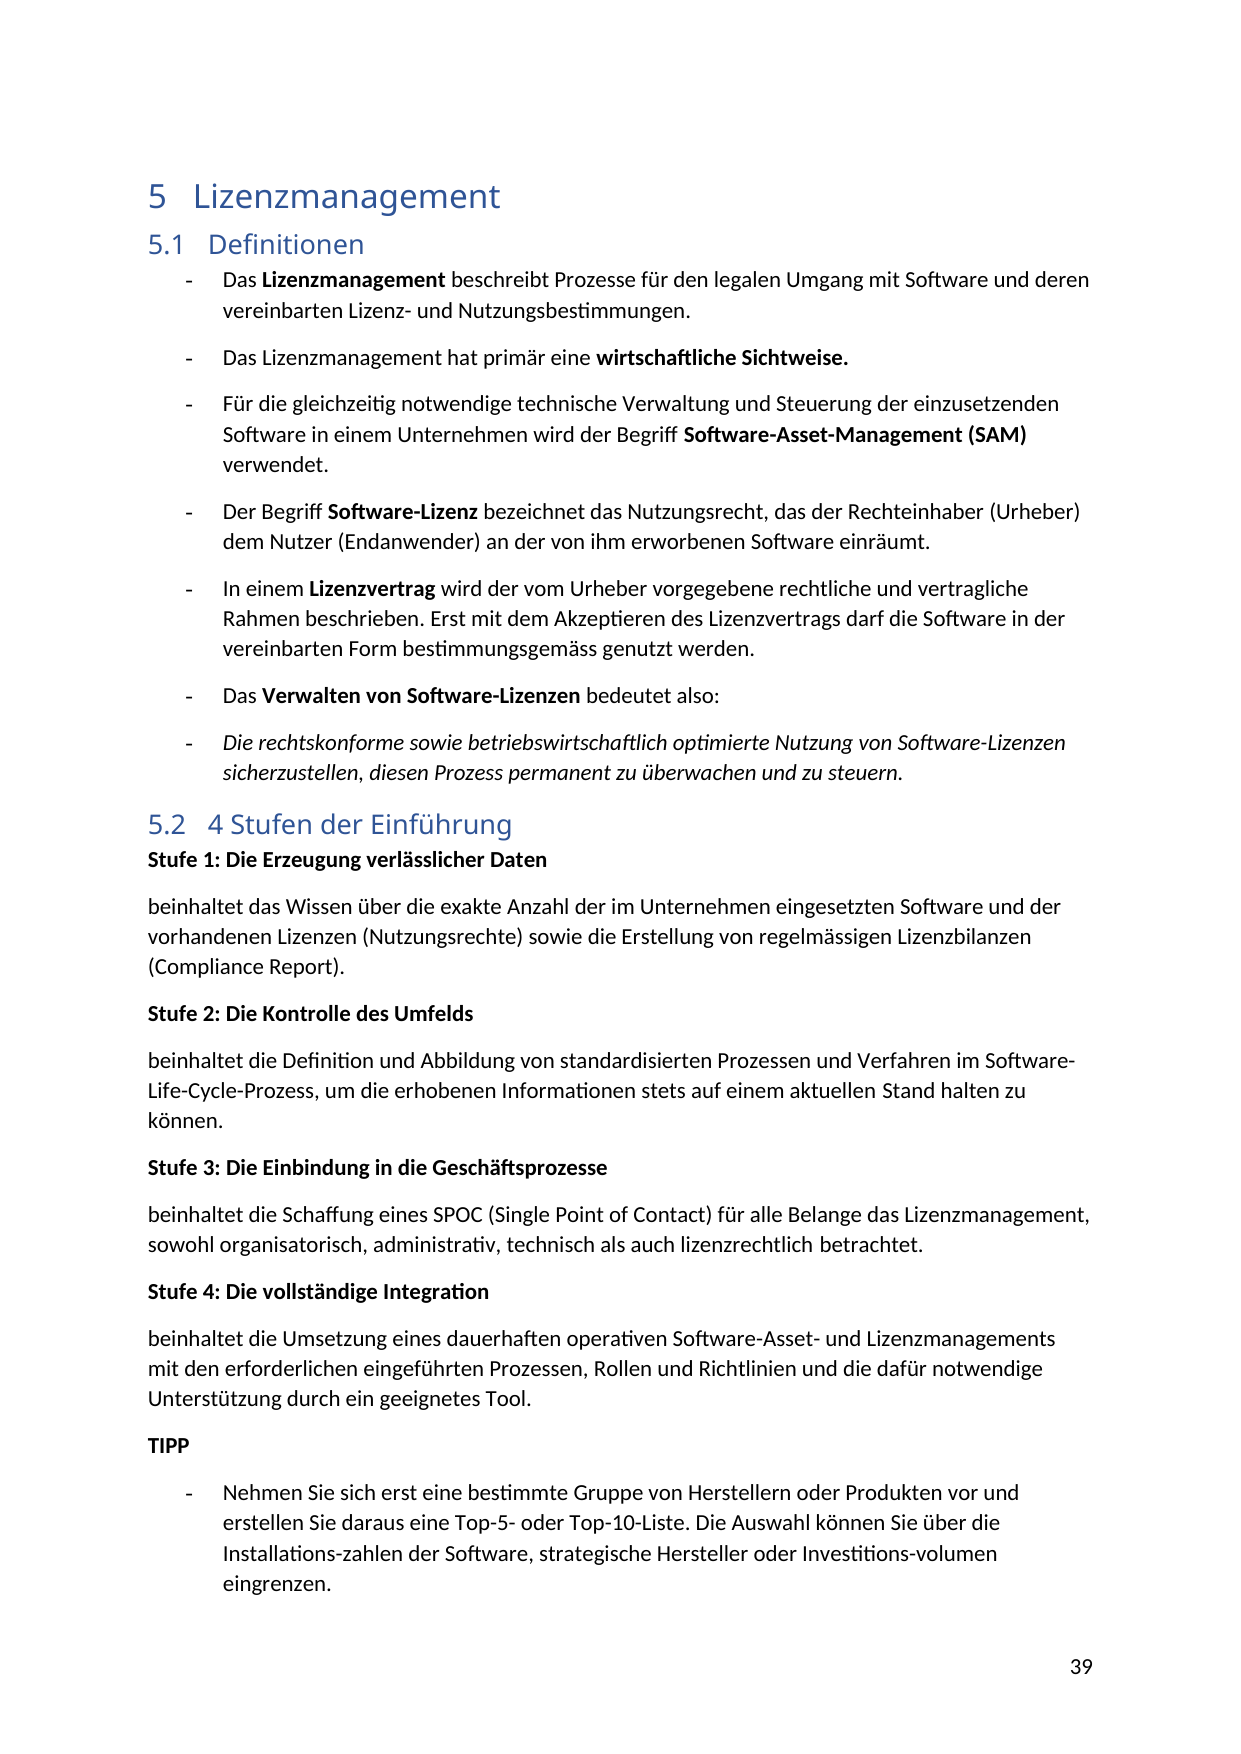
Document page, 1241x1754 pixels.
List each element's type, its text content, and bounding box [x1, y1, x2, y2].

text beinhaltet die Schaffung eines SPOC (Single Point of Contact) für alle Belange das Lizenzmanagement, sowohl organisatorisch, administrativ, technisch als auch lizenzrechtlich betrachtet. [148, 1200, 1093, 1258]
subtitle 4 Stufen der Einführung [148, 805, 1093, 842]
list Die rechtskonforme sowie betriebswirtschaftlich optimierte Nutzung von Software-Lizenzen sicherzustellen, diesen Prozess permanent zu überwachen und zu steuern. [185, 728, 1093, 786]
text beinhaltet das Wissen über die exakte Anzahl der im Unternehmen eingesetzten Software und der vorhandenen Lizenzen (Nutzungsrechte) sowie die Erstellung von regelmässigen Lizenzbilanzen (Compliance Report). [148, 892, 1093, 980]
text TIPP [148, 1431, 1093, 1459]
text beinhaltet die Definition und Abbildung von standardisierten Prozessen und Verfahren im Software-Life-Cycle-Prozess, um die erhobenen Informationen stets auf einem aktuellen Stand halten zu können. [148, 1046, 1093, 1134]
list Der Begriff Software-Lizenz bezeichnet das Nutzungsrecht, das der Rechteinhaber (Urheber) dem Nutzer (Endanwender) an der von ihm erworbenen Software einräumt. [185, 497, 1093, 555]
list Nehmen Sie sich erst eine bestimmte Gruppe von Herstellern oder Produkten vor und erstellen Sie daraus eine Top-5- oder Top-10-Liste. Die Auswahl können Sie über die Installations-zahlen der Software, strategische Hersteller oder Investitions-volumen eingrenzen. [185, 1478, 1093, 1597]
text beinhaltet die Umsetzung eines dauerhaften operativen Software-Asset- und Lizenzmanagements mit den erforderlichen eingeführten Prozessen, Rollen und Richtlinien und die dafür notwendige Unterstützung durch ein geeignetes Tool. [148, 1324, 1093, 1412]
text Stufe 2: Die Kontrolle des Umfelds [148, 999, 1093, 1027]
list Das Lizenzmanagement beschreibt Prozesse für den legalen Umgang mit Software und deren vereinbarten Lizenz- und Nutzungsbestimmungen. [185, 266, 1093, 324]
text Stufe 1: Die Erzeugung verlässlicher Daten [148, 845, 1093, 873]
list In einem Lizenzvertrag wird der vom Urheber vorgegebene rechtliche und vertragliche Rahmen beschrieben. Erst mit dem Akzeptieren des Lizenzvertrags darf die Software in der vereinbarten Form bestimmungsgemäss genutzt werden. [185, 574, 1093, 662]
subtitle Definitionen [148, 226, 1093, 263]
text Stufe 4: Die vollständige Integration [148, 1277, 1093, 1305]
subtitle Lizenzmanagement [148, 173, 1093, 218]
list Für die gleichzeitig notwendige technische Verwaltung und Steuerung der einzusetzenden Software in einem Unternehmen wird der Begriff Software-Asset-Management (SAM) verwendet. [185, 389, 1093, 478]
list Das Verwalten von Software-Lizenzen bedeutet also: [185, 681, 1093, 709]
list Das Lizenzmanagement hat primär eine wirtschaftliche Sichtweise. [185, 343, 1093, 371]
text Stufe 3: Die Einbindung in die Geschäftsprozesse [148, 1153, 1093, 1181]
